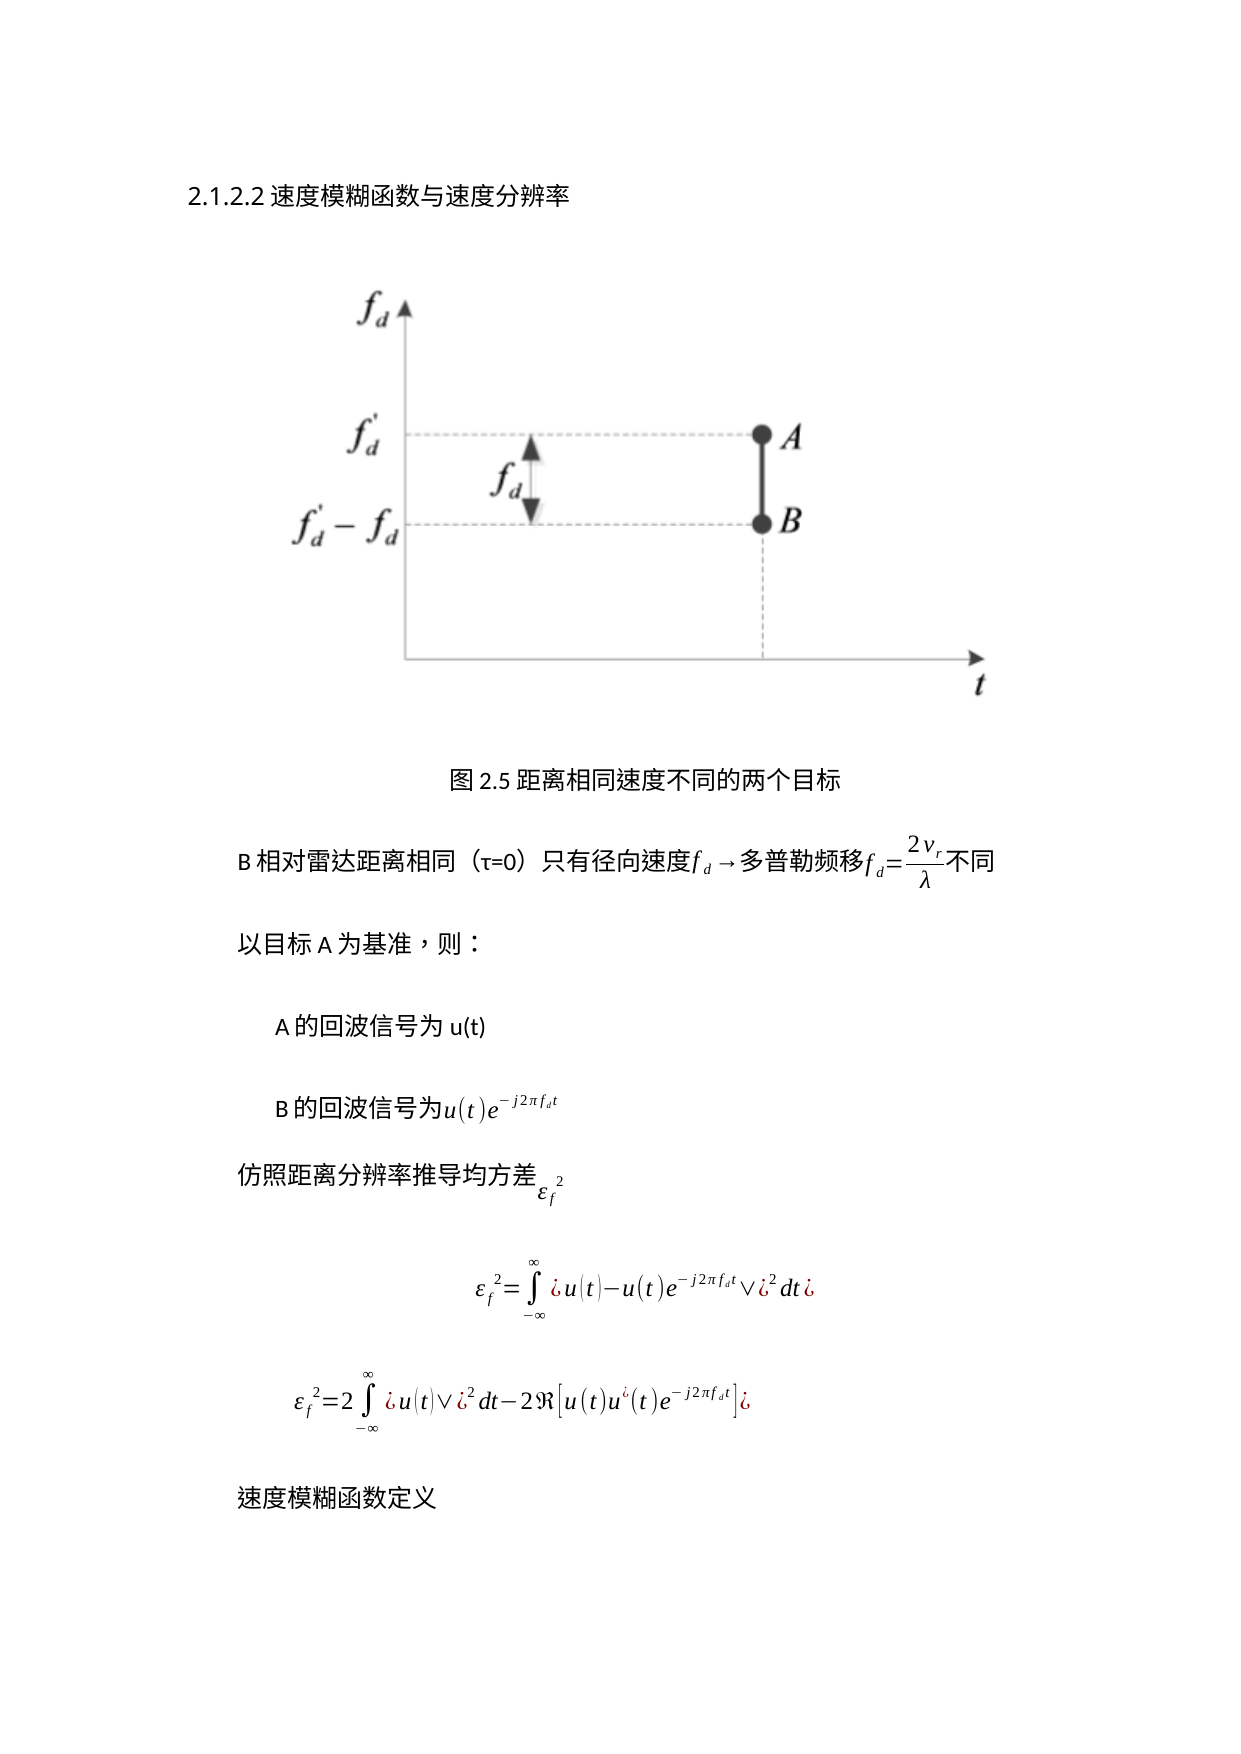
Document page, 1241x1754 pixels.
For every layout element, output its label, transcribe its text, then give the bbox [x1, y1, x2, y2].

picture [285, 277, 1005, 703]
text 仿照距离分辨率推导均方差 [187, 1157, 1053, 1222]
text 速度模糊函数定义 [187, 1465, 1053, 1530]
text 以目标A为基准，则： [187, 912, 1053, 977]
subtitle 2.1.2.2速度模糊函数与速度分辨率 [187, 162, 1053, 227]
text B相对雷达距离相同（τ=0）只有径向速度多普勒频移不同 [187, 829, 1053, 894]
text A的回波信号为u(t) [187, 993, 1053, 1058]
text B的回波信号为 [187, 1076, 1053, 1141]
text 图2.5 距离相同速度不同的两个目标 [187, 748, 1053, 813]
